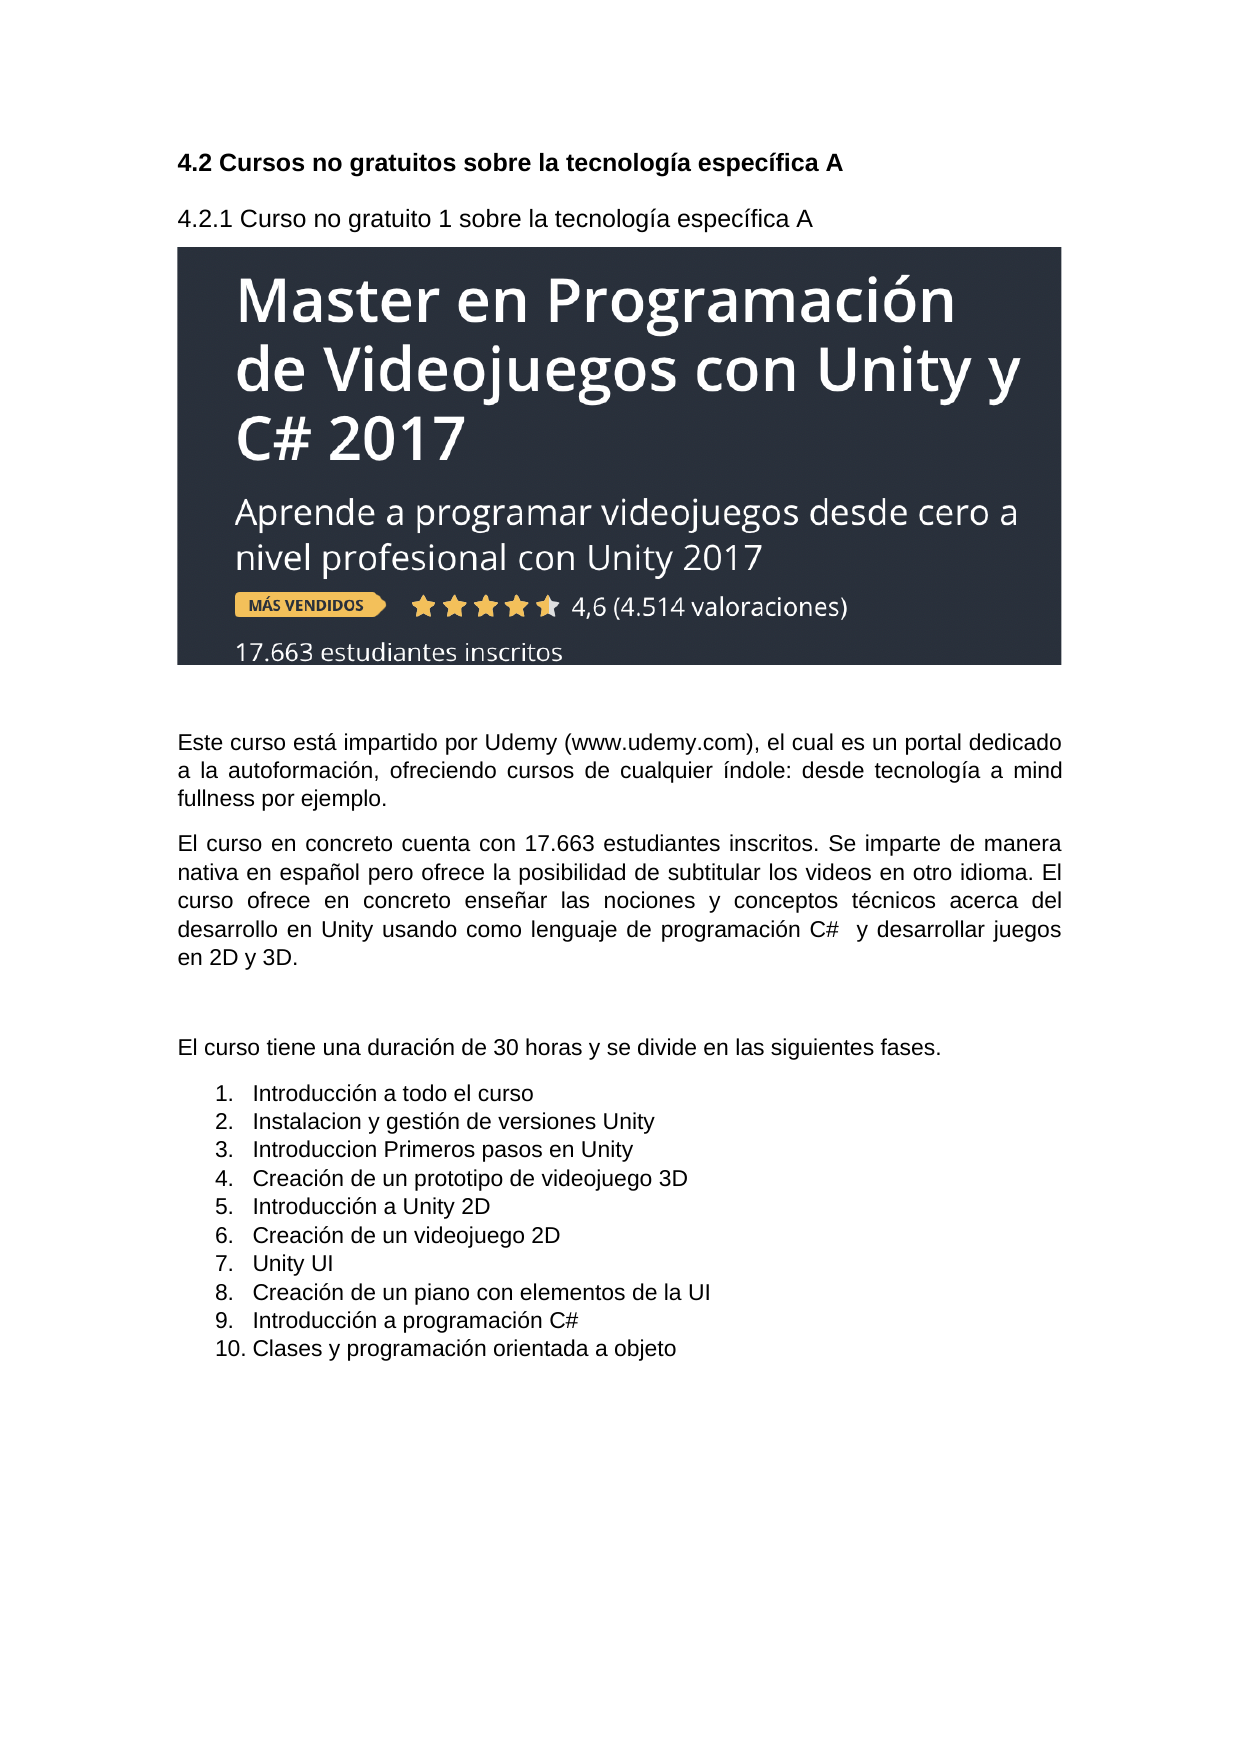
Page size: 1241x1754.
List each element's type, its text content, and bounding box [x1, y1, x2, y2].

text El curso en concreto cuenta con 17.663 estudiantes inscritos. Se imparte de manera nativa en español pero ofrece la posibilidad de subtitular los videos en otro idioma. El curso ofrece en concreto enseñar las nociones y conceptos técnicos acerca del desarrollo en Unity usando como lenguaje de programación C# y desarrollar juegos en 2D y 3D. [177, 830, 1063, 971]
text El curso tiene una duración de 30 horas y se divide en las siguientes fases. [177, 1034, 1063, 1061]
picture [177, 247, 1062, 665]
list Introducción a programación C# [215, 1307, 1063, 1333]
list Unity UI [215, 1250, 1063, 1276]
text Este curso está impartido por Udemy (www.udemy.com), el cual es un portal dedicado a la autoformación, ofreciendo cursos de cualquier índole: desde tecnología a mind fullness por ejemplo. [177, 728, 1063, 812]
list Creación de un videojuego 2D [215, 1222, 1063, 1248]
list Introducción a Unity 2D [215, 1193, 1063, 1219]
list Introduccion Primeros pasos en Unity [215, 1136, 1063, 1163]
subtitle 4.2.1 Curso no gratuito 1 sobre la tecnología específica A [177, 204, 1063, 232]
list Clases y programación orientada a objeto [215, 1335, 1063, 1362]
list Introducción a todo el curso [215, 1079, 1063, 1106]
list Instalacion y gestión de versiones Unity [215, 1108, 1063, 1134]
list Creación de un prototipo de videojuego 3D [215, 1165, 1063, 1191]
list Creación de un piano con elementos de la UI [215, 1278, 1063, 1305]
subtitle 4.2 Cursos no gratuitos sobre la tecnología específica A [177, 148, 1063, 176]
